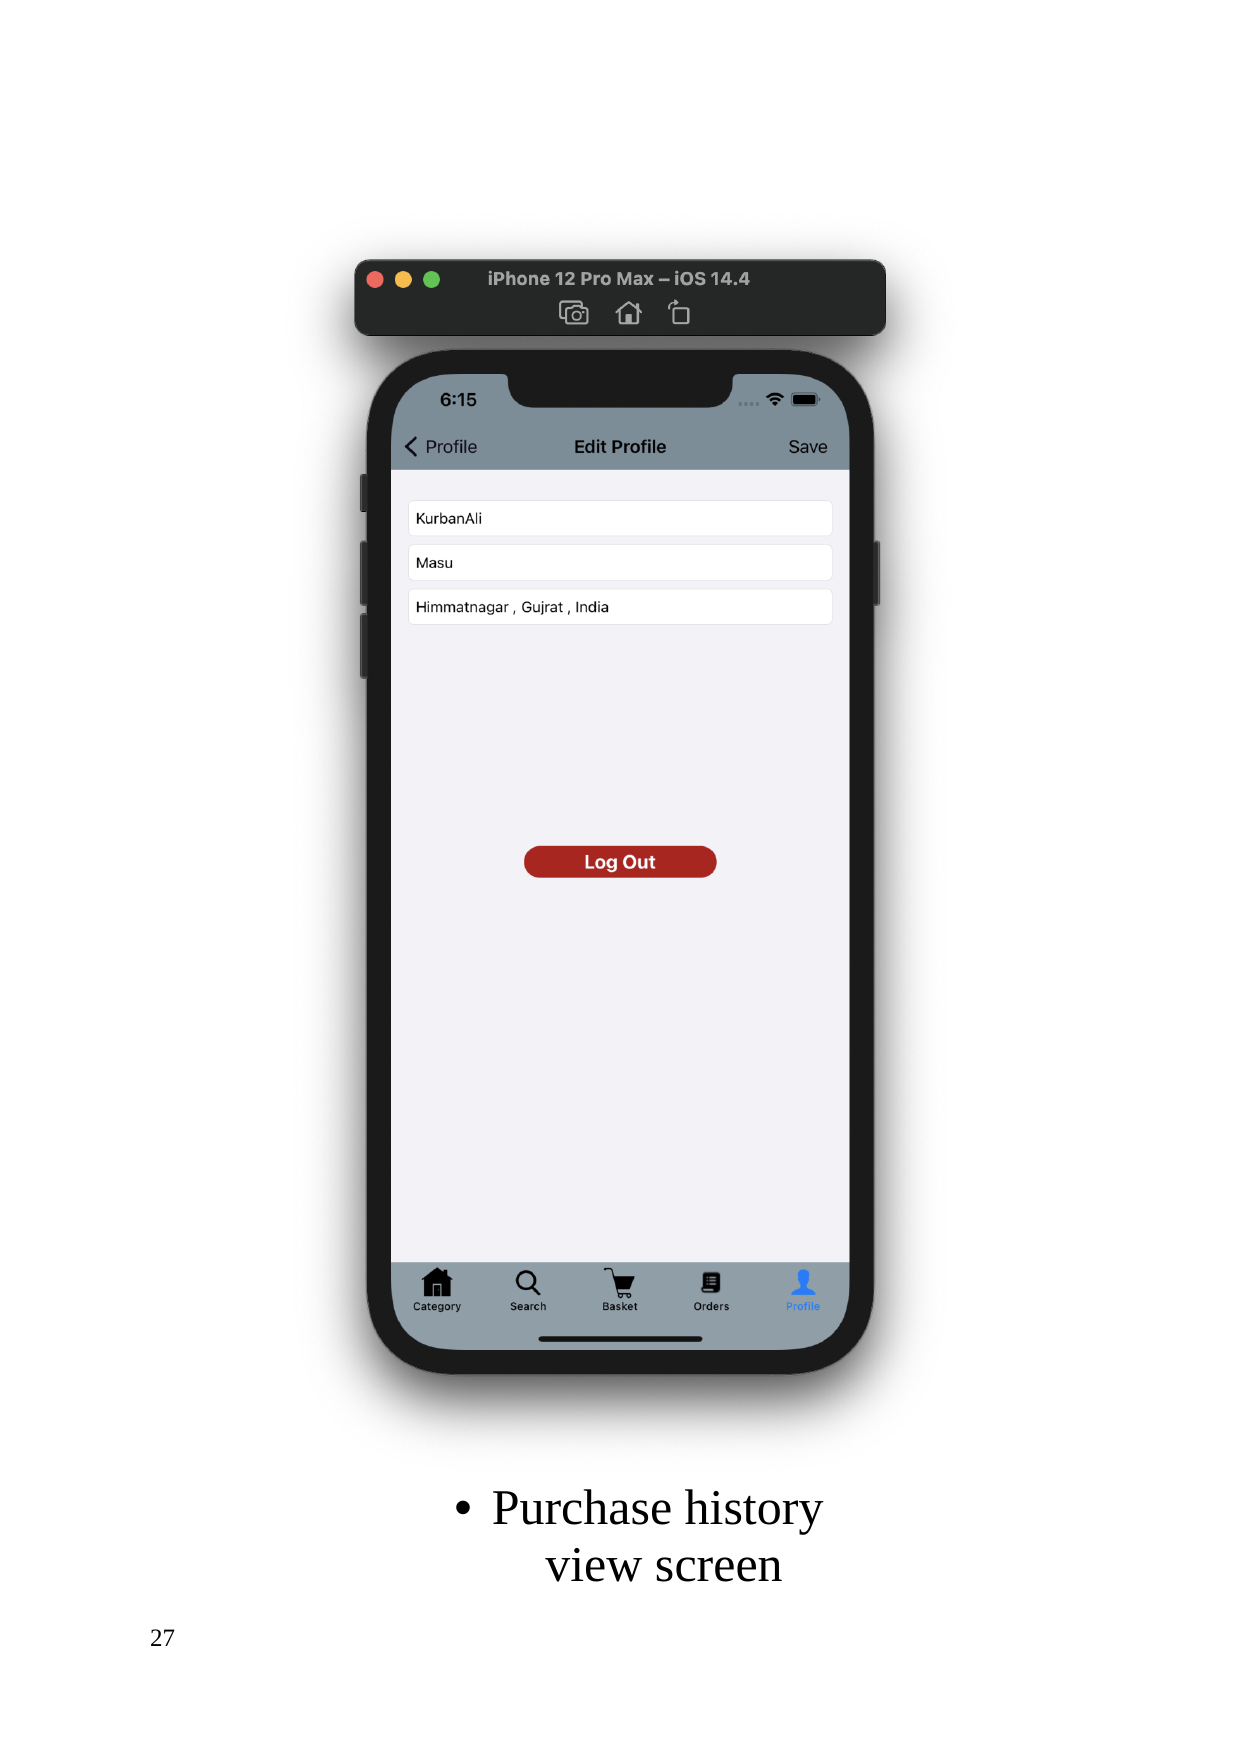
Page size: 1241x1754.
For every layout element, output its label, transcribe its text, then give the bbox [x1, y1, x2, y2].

picture [277, 207, 964, 1478]
text view screen [150, 1535, 1090, 1593]
list Purchase history [187, 1477, 1090, 1535]
